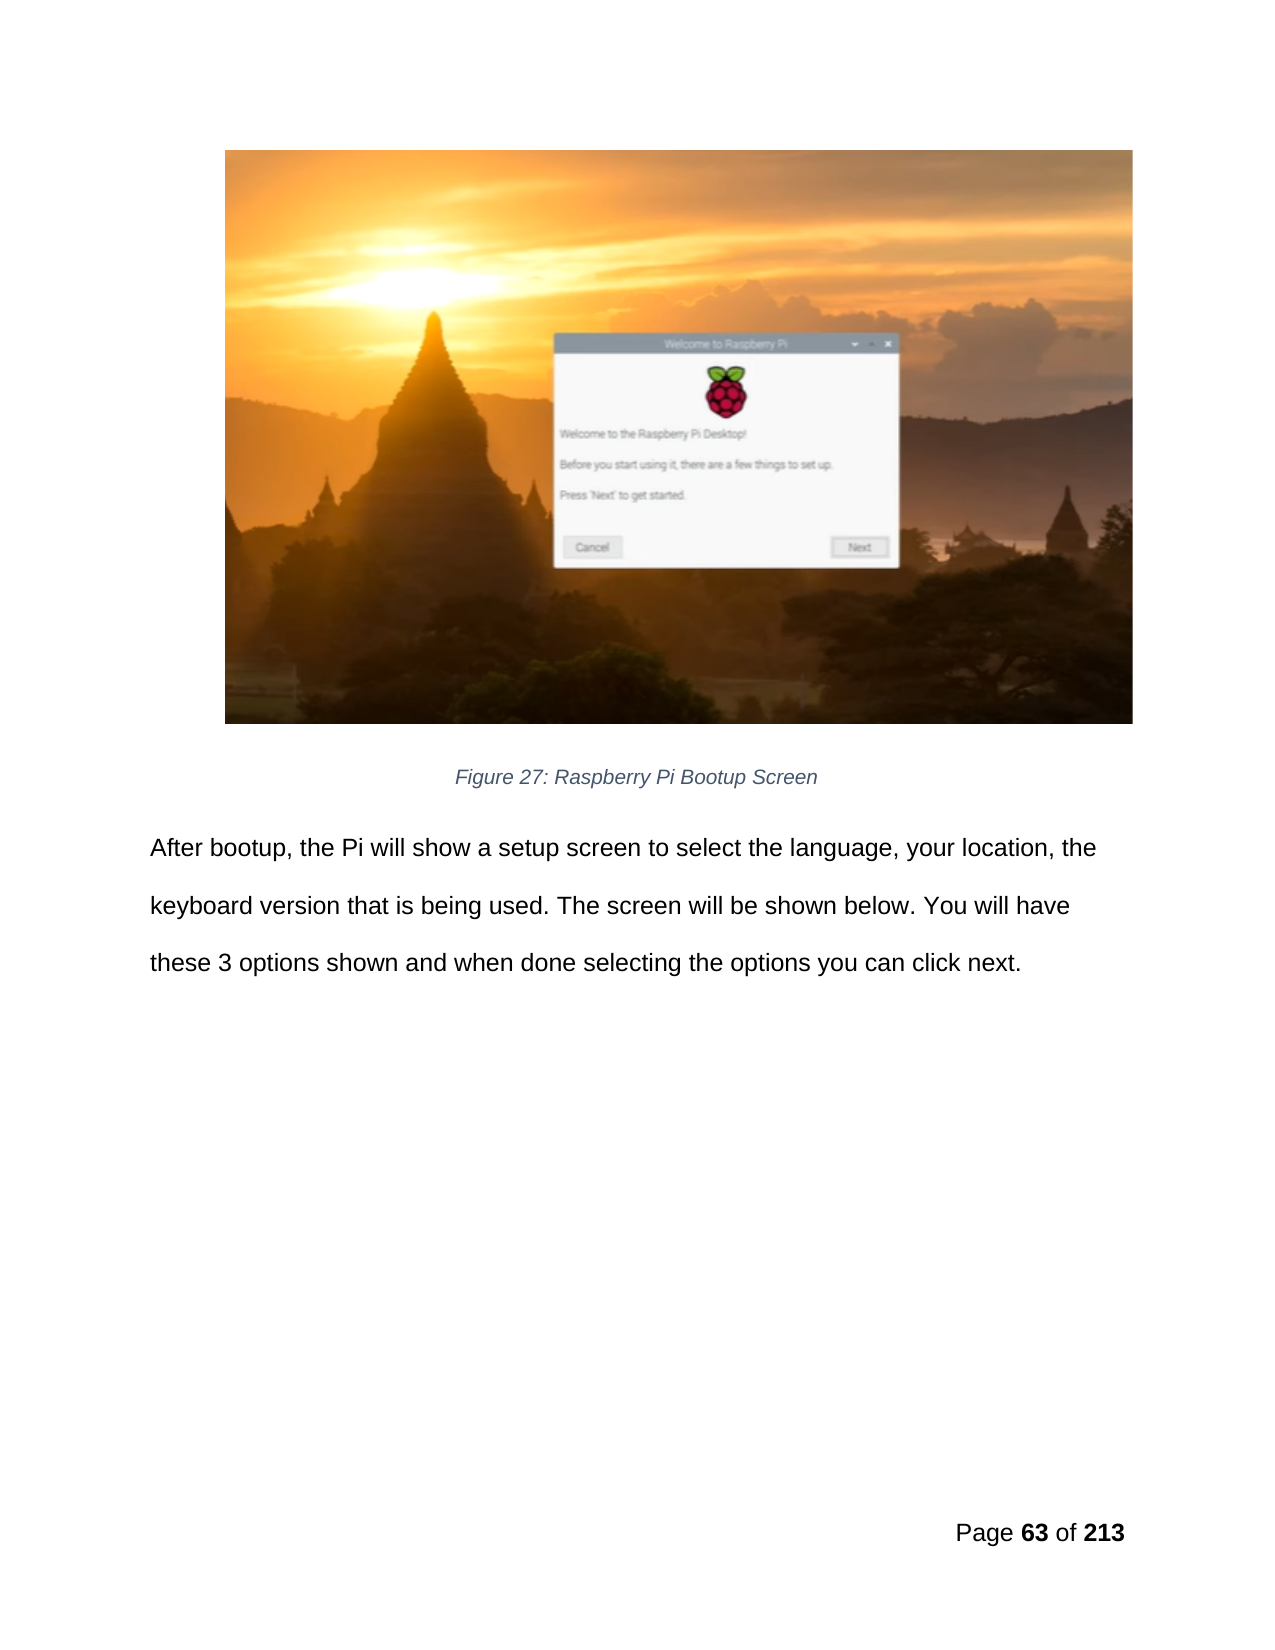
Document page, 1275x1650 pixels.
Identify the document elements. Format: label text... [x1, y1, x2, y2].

text Figure 27: Raspberry Pi Bootup Screen [150, 765, 1125, 789]
picture [225, 150, 1133, 724]
text After bootup, the Pi will show a setup screen to select the language, your location, the keyboard version that is being used. The screen will be shown below. You will have these 3 options shown and when done selecting the options you can click next. [150, 833, 1125, 977]
